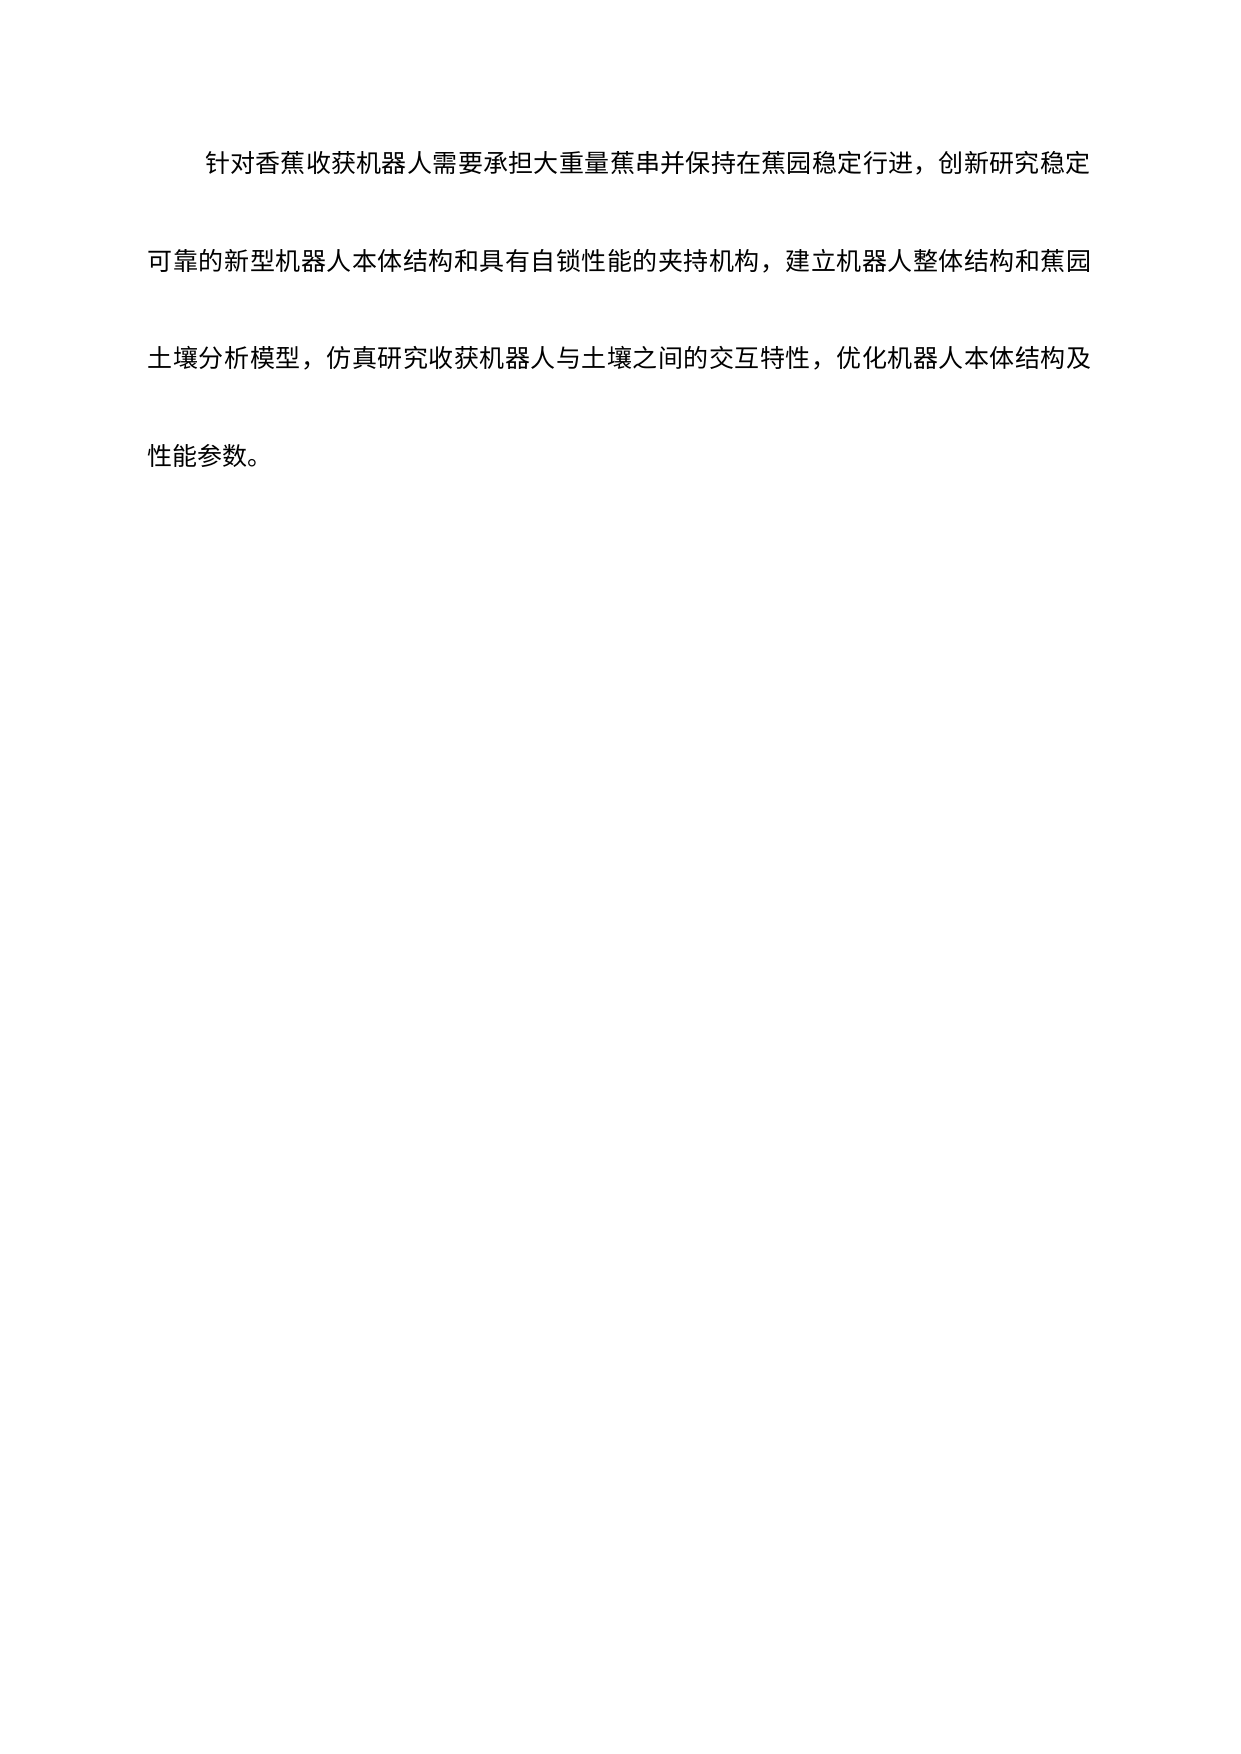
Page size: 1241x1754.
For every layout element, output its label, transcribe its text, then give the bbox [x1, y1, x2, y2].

text 针对香蕉收获机器人需要承担大重量蕉串并保持在蕉园稳定行进，创新研究稳定可靠的新型机器人本体结构和具有自锁性能的夹持机构，建立机器人整体结构和蕉园土壤分析模型，仿真研究收获机器人与土壤之间的交互特性，优化机器人本体结构及性能参数。 [148, 129, 1092, 487]
